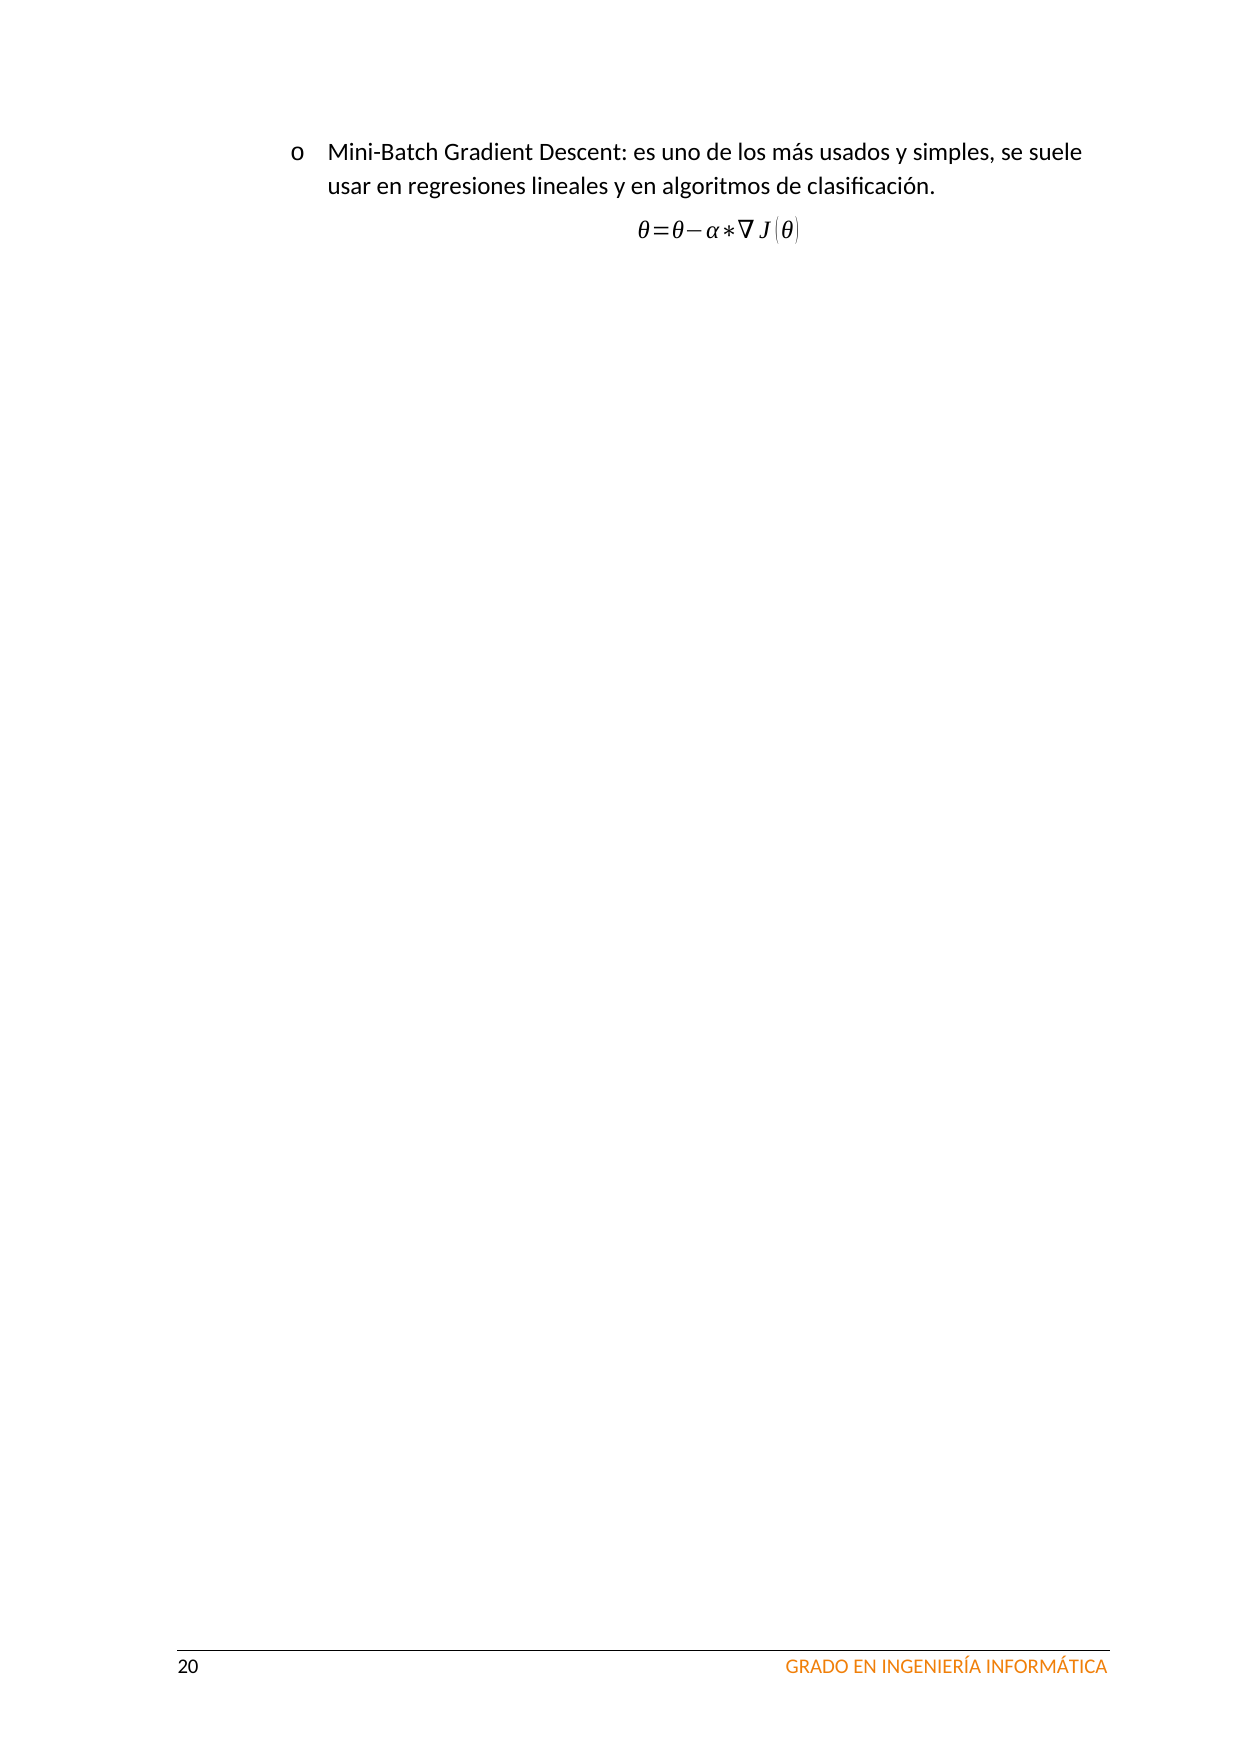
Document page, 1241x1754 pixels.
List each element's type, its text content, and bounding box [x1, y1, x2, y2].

list Mini-Batch Gradient Descent: es uno de los más usados y simples, se suele usar en regresiones lineales y en algoritmos de clasificación. [290, 136, 1110, 201]
